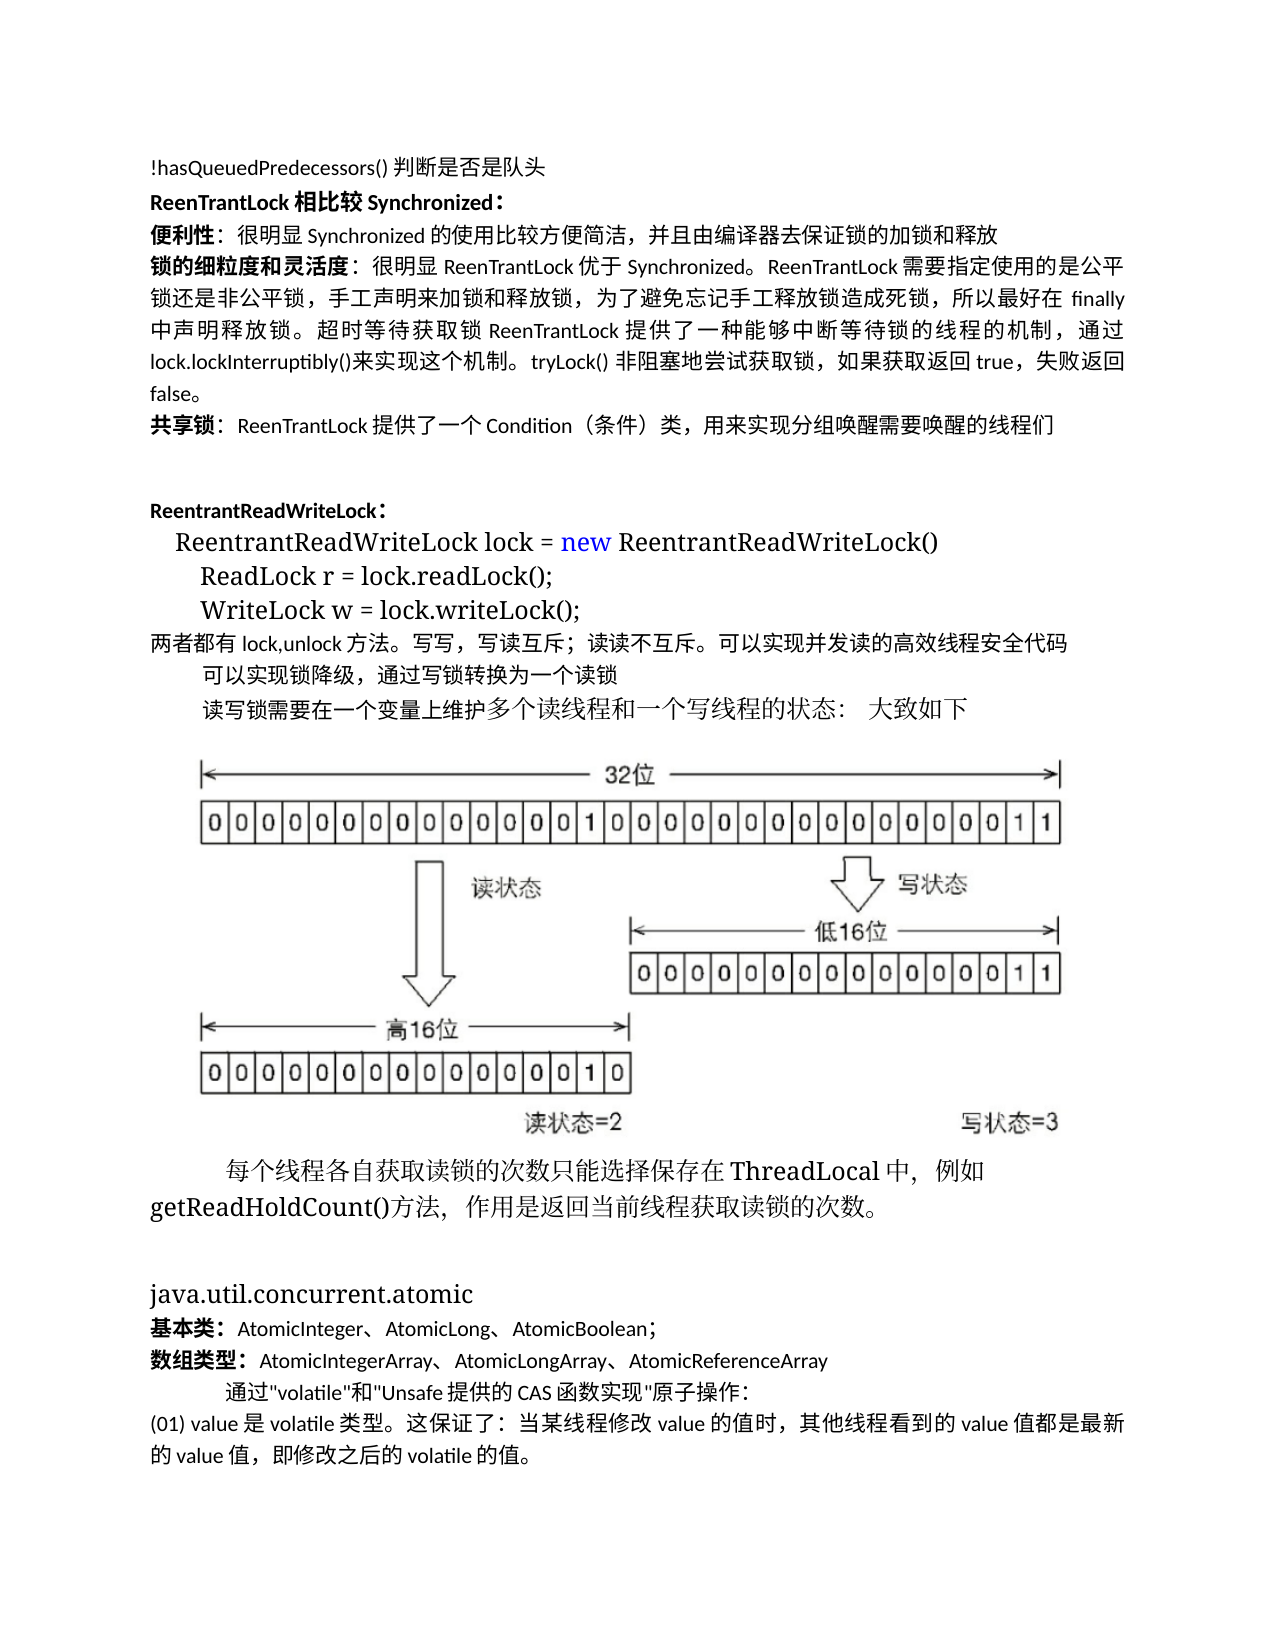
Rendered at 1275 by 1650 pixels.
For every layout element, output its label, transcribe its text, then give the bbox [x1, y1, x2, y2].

text 可以实现锁降级，通过写锁转换为一个读锁 [150, 658, 1125, 690]
text 两者都有lock,unlock方法。写写，写读互斥；读读不互斥。可以实现并发读的高效线程安全代码 [150, 626, 1125, 658]
text 读写锁需要在一个变量上维护多个读线程和一个写线程的状态： 大致如下 [150, 690, 1125, 726]
text ReentrantReadWriteLock lock = new ReentrantReadWriteLock() [150, 524, 1125, 558]
text ReentrantReadWriteLock： [150, 493, 1125, 524]
picture [185, 725, 1090, 1152]
text java.util.concurrent.atomic [150, 1277, 1125, 1311]
text 基本类：AtomicInteger、AtomicLong、AtomicBoolean； [150, 1311, 1125, 1343]
text !hasQueuedPredecessors() 判断是否是队头 [150, 150, 1125, 182]
text WriteLock w = lock.writeLock(); [150, 592, 1125, 626]
text ReadLock r = lock.readLock(); [150, 558, 1125, 592]
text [150, 1374, 1125, 1469]
text 数组类型：AtomicIntegerArray、AtomicLongArray、AtomicReferenceArray [150, 1343, 1125, 1374]
text 每个线程各自获取读锁的次数只能选择保存在ThreadLocal中，例如getReadHoldCount()方法，作用是返回当前线程获取读锁的次数。 [150, 1152, 1125, 1224]
text 锁的细粒度和灵活度：很明显ReenTrantLock优于Synchronized。ReenTrantLock需要指定使用的是公平锁还是非公平锁，手工声明来加锁和释放锁，为了避免忘记手工释放锁造成死锁，所以最好在finally中声明释放锁。超时等待获取锁ReenTrantLock提供了一种能够中断等待锁的线程的机制，通过lock.lockInterruptibly()来实现这个机制。tryLock() 非阻塞地尝试获取锁，如果获取返回true，失败返回false。 [150, 249, 1125, 408]
text 共享锁：ReenTrantLock提供了一个Condition（条件）类，用来实现分组唤醒需要唤醒的线程们 [150, 408, 1125, 439]
text ReenTrantLock相比较Synchronized： [150, 182, 1125, 218]
text 便利性：很明显Synchronized的使用比较方便简洁，并且由编译器去保证锁的加锁和释放 [150, 218, 1125, 249]
